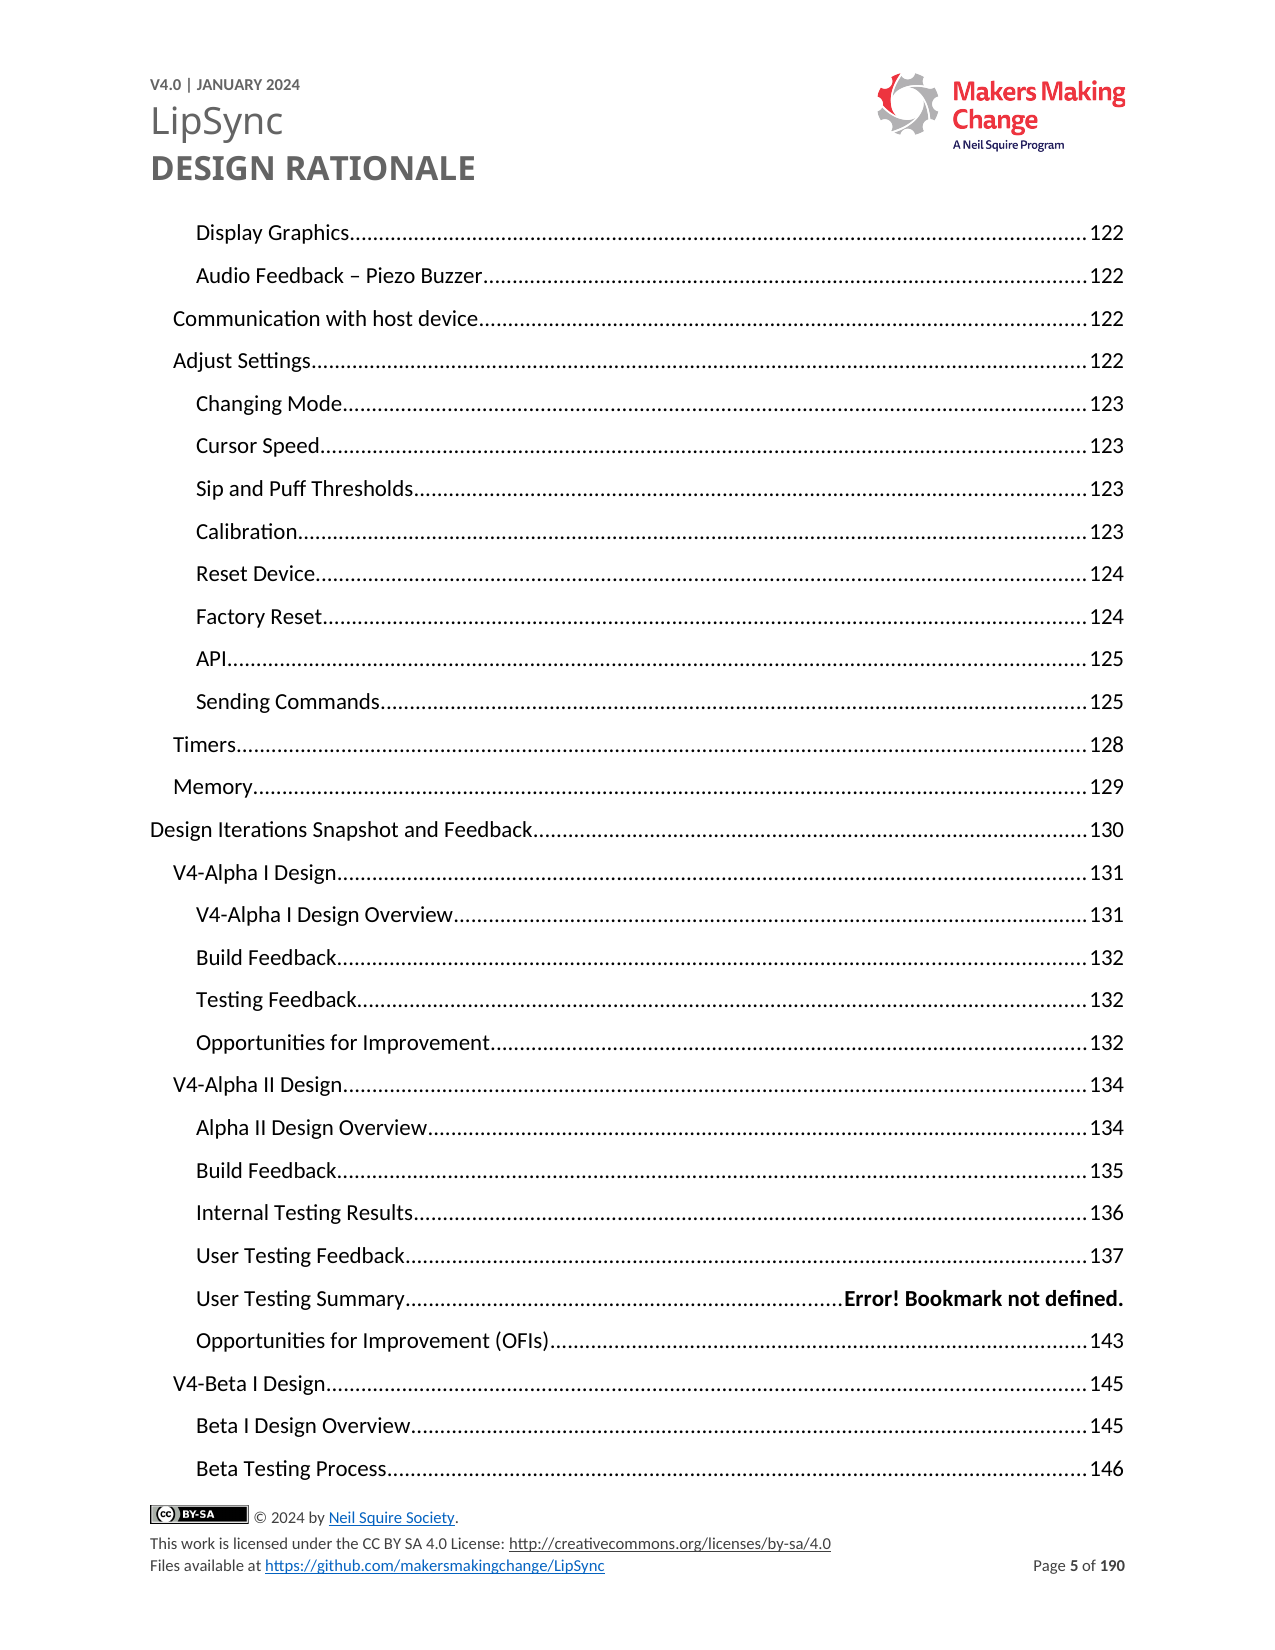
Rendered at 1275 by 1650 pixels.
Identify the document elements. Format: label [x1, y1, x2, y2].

picture [150, 1505, 249, 1524]
picture [877, 73, 1125, 152]
